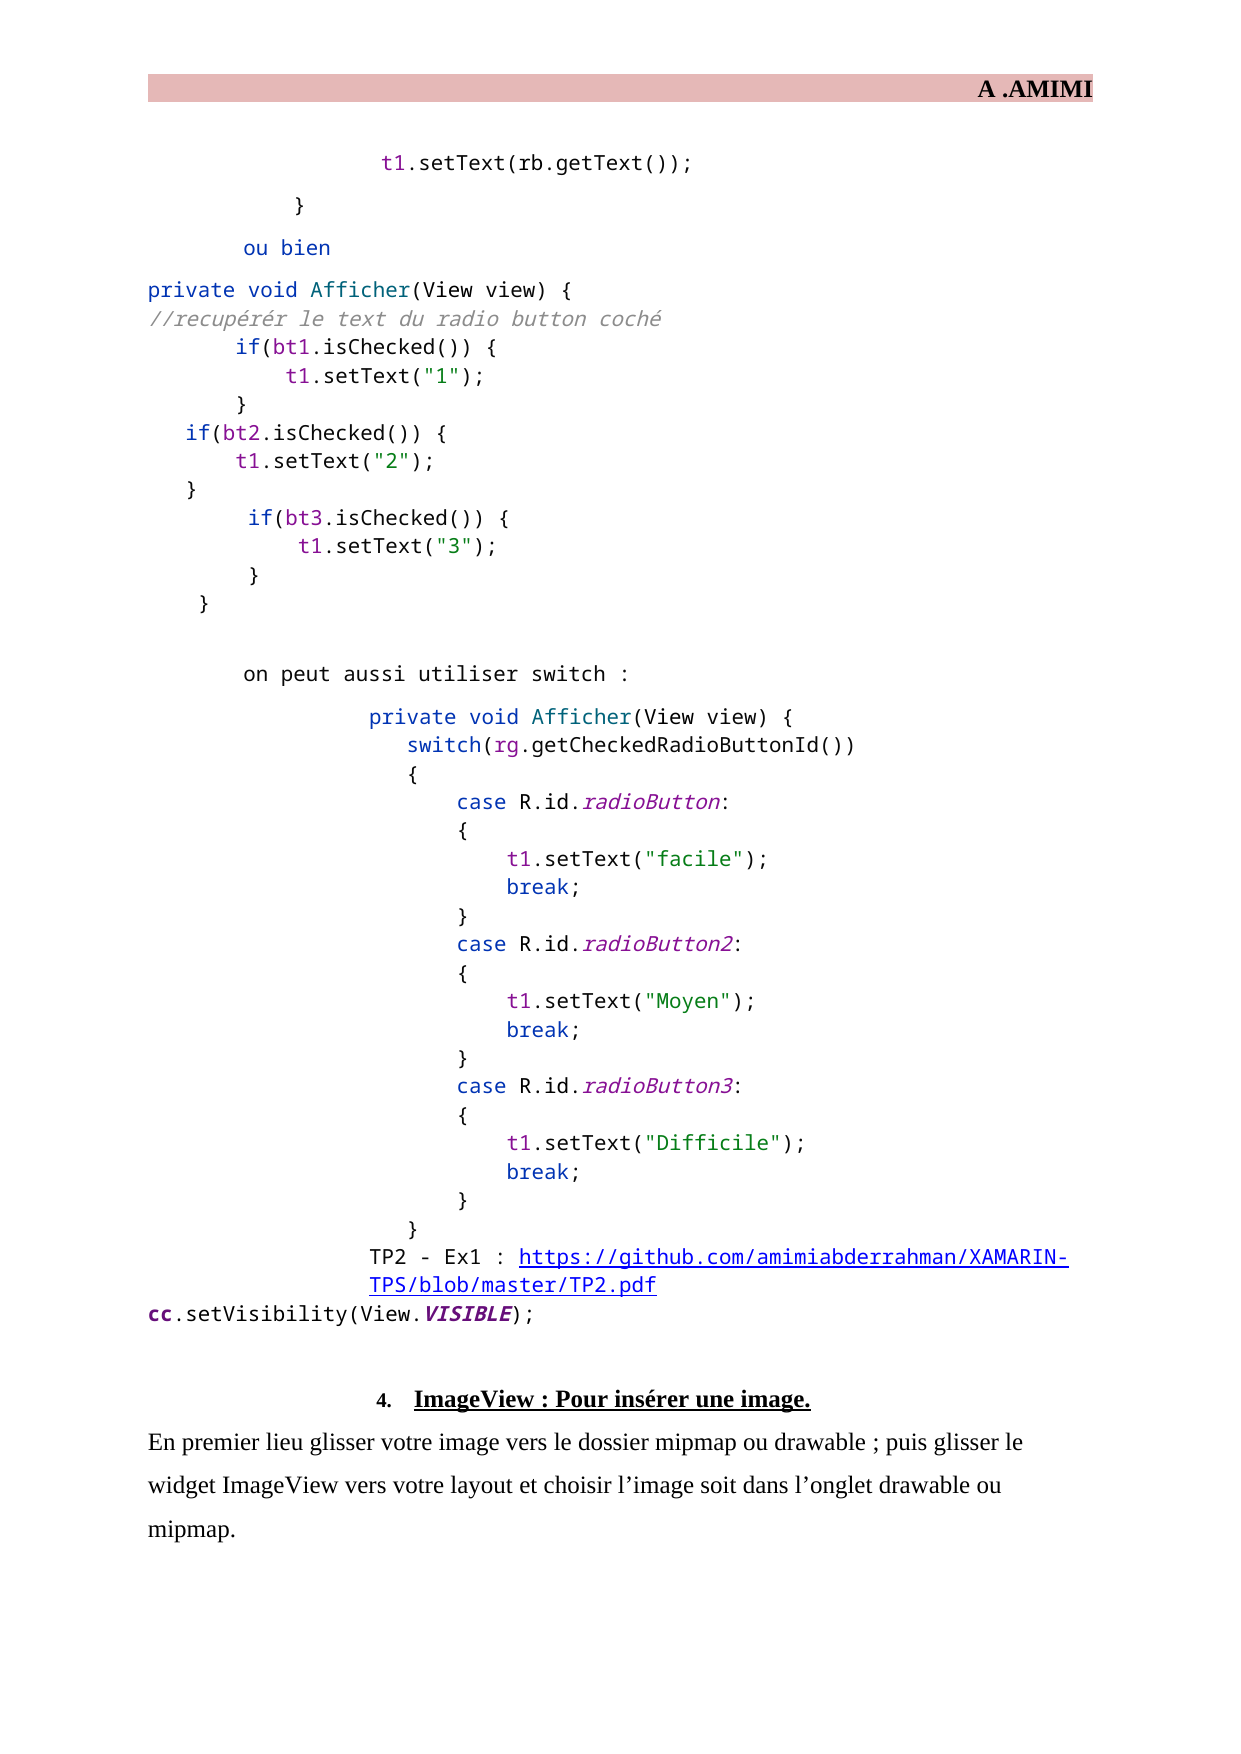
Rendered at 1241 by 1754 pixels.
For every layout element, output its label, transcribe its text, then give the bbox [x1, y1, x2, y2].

text cc.setVisibility(View.VISIBLE); [148, 1299, 1093, 1327]
text private void Afficher(View view) { //recupérér le text du radio button coché if(bt1.isChecked()) { t1.setText("1"); } if(bt2.isChecked()) { t1.setText("2"); } if(bt3.isChecked()) { t1.setText("3"); } } [148, 275, 1093, 617]
text private void Afficher(View view) { switch(rg.getCheckedRadioButtonId()) { case R.id.radioButton: { t1.setText("facile"); break; } case R.id.radioButton2: { t1.setText("Moyen"); break; } case R.id.radioButton3: { t1.setText("Difficile"); break; } } [369, 702, 1093, 1242]
text TP2 - Ex1 : https://github.com/amimiabderrahman/XAMARIN-TPS/blob/master/TP2.pdf [369, 1242, 1093, 1299]
text ou bien [243, 233, 1093, 261]
text on peut aussi utiliser switch : [243, 659, 1093, 688]
text En premier lieu glisser votre image vers le dossier mipmap ou drawable ; puis glisser le widget ImageView vers votre layout et choisir l’image soit dans l’onglet drawable ou mipmap. [148, 1427, 1093, 1542]
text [243, 148, 1093, 219]
list ImageView : Pour insérer une image. [376, 1384, 1093, 1413]
